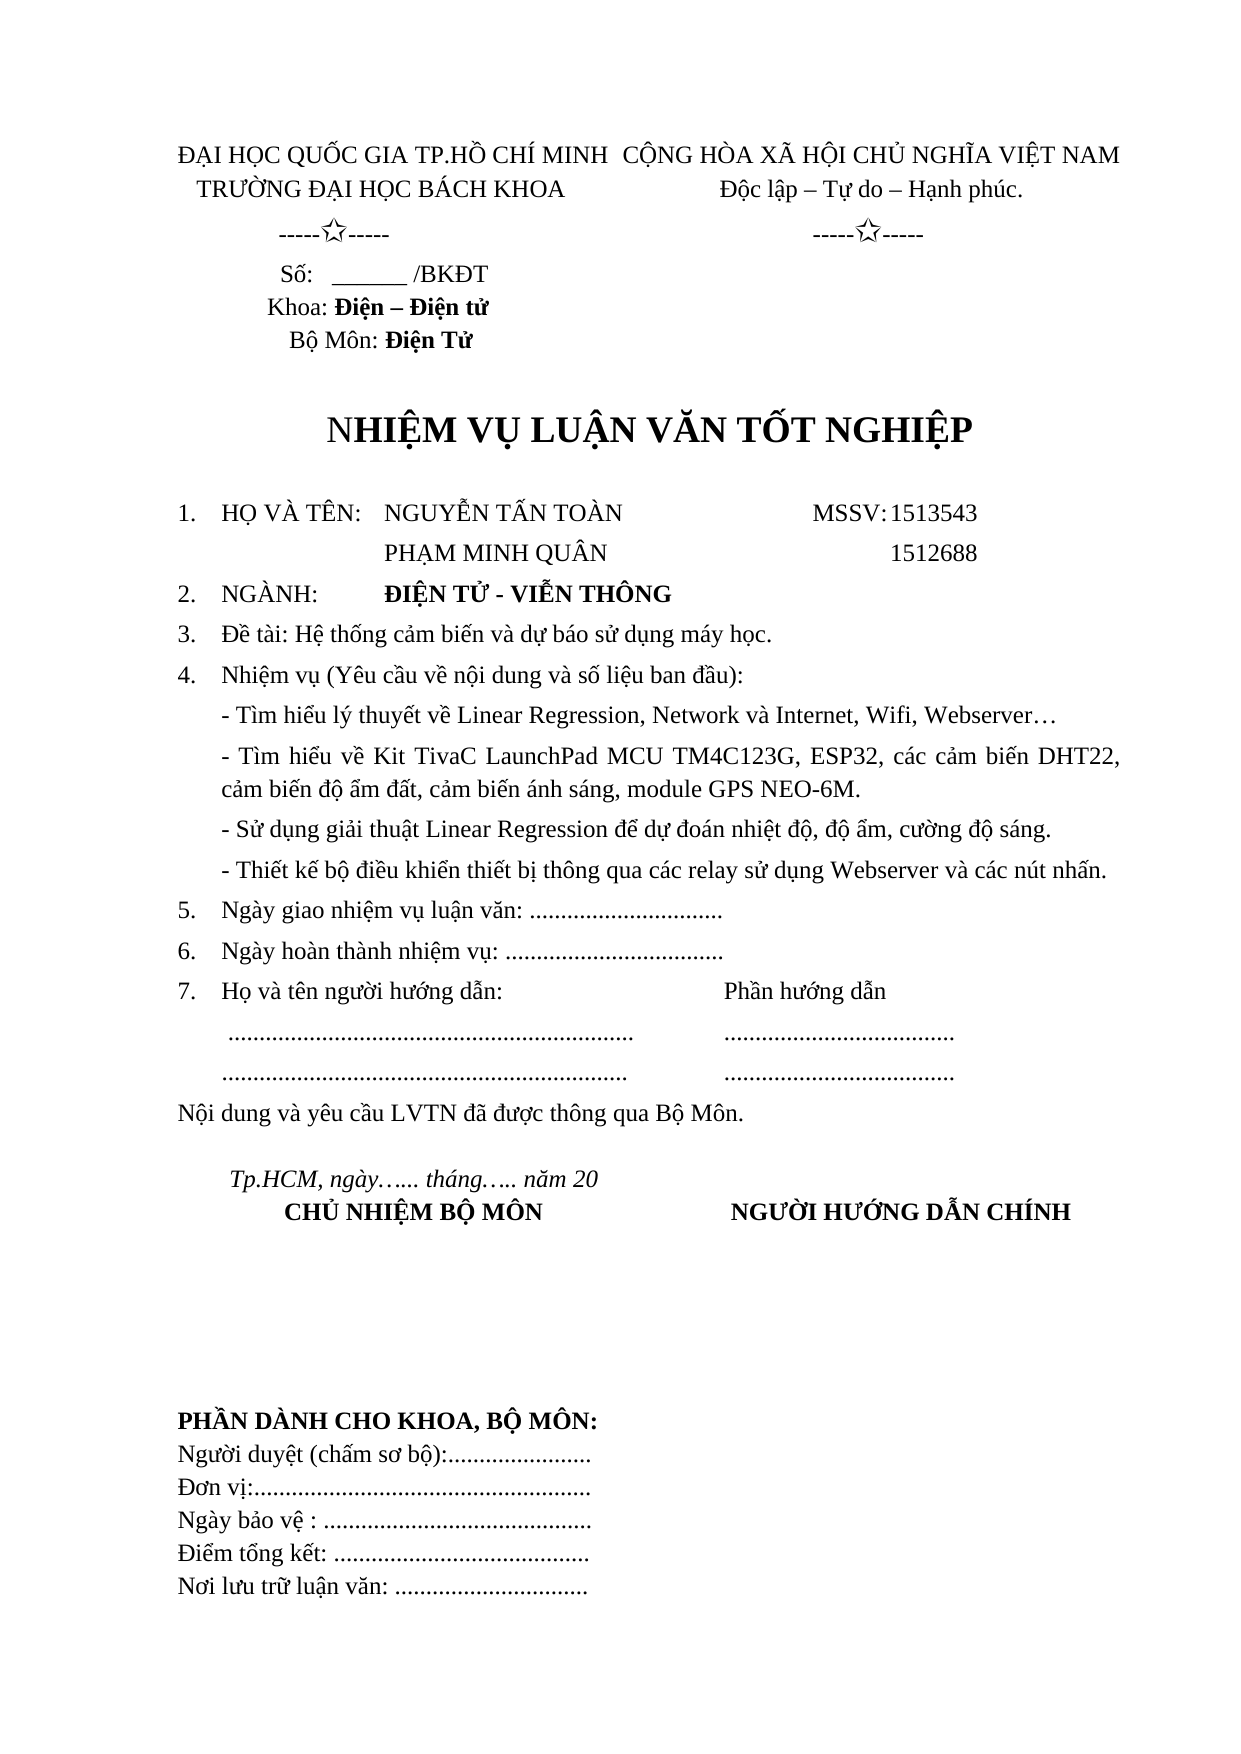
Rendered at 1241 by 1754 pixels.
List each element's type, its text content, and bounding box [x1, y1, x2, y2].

list NGÀNH: ĐIỆN TỬ - VIỄN THÔNG [177, 579, 1122, 607]
text Tp.HCM, ngày…... tháng….. năm 20 [177, 1164, 1122, 1193]
text PHẦN DÀNH CHO KHOA, BỘ MÔN: [177, 1406, 1122, 1435]
list Ngày giao nhiệm vụ luận văn: ............................... [177, 895, 1122, 924]
list Đề tài: Hệ thống cảm biến và dự báo sử dụng máy học. [177, 619, 1122, 648]
text NHIỆM VỤ LUẬN VĂN TỐT NGHIỆP [177, 407, 1122, 451]
text - Thiết kế bộ điều khiển thiết bị thông qua các relay sử dụng Webserver và các nút nhấn. [221, 855, 1122, 883]
text Người duyệt (chấm sơ bộ):....................... [177, 1439, 1122, 1468]
text Ngày bảo vệ : ........................................... [177, 1505, 1122, 1534]
list Họ và tên người hướng dẫn: Phần hướng dẫn [177, 976, 1122, 1005]
text TRƯỜNG ĐẠI HỌC BÁCH KHOA Độc lập – Tự do – Hạnh phúc. [177, 174, 1122, 202]
text Đơn vị:...................................................... [177, 1472, 1122, 1501]
text ĐẠI HỌC QUỐC GIA TP.HỒ CHÍ MINH CỘNG HÒA XÃ HỘI CHỦ NGHĨA VIỆT NAM [177, 141, 1122, 169]
list Nhiệm vụ (Yêu cầu về nội dung và số liệu ban đầu): [177, 660, 1122, 688]
text Số: ______ /BKĐT [177, 259, 1122, 288]
text - Sử dụng giải thuật Linear Regression để dự đoán nhiệt độ, độ ẩm, cường độ sáng. [221, 814, 1122, 843]
text - Tìm hiểu lý thuyết về Linear Regression, Network và Internet, Wifi, Webserver… [221, 700, 1122, 729]
text Nơi lưu trữ luận văn: ............................... [177, 1571, 1122, 1600]
text PHẠM MINH QUÂN 1512688 [221, 538, 1122, 567]
text ................................................................. ..................................... [221, 1057, 1122, 1086]
list Ngày hoàn thành nhiệm vụ: ................................... [177, 936, 1122, 964]
text Nội dung và yêu cầu LVTN đã được thông qua Bộ Môn. [177, 1098, 1122, 1127]
text - Tìm hiểu về Kit TivaC LaunchPad MCU TM4C123G, ESP32, các cảm biến DHT22, cảm biến độ ẩm đất, cảm biến ánh sáng, module GPS NEO-6M. [221, 741, 1122, 802]
text Khoa: Điện – Điện tử [177, 292, 1122, 321]
text Bộ Môn: Điện Tử [177, 325, 1122, 354]
text -----✩----- -----✩----- [177, 207, 1122, 252]
list HỌ VÀ TÊN : NGUYỄN TẤN TOÀN MSSV: 1513543 [177, 498, 1122, 526]
text Điểm tổng kết: ......................................... [177, 1538, 1122, 1567]
text CHỦ NHIỆM BỘ MÔN NGƯỜI HƯỚNG DẪN CHÍNH [177, 1197, 1122, 1226]
text ................................................................. ..................................... [221, 1017, 1122, 1046]
